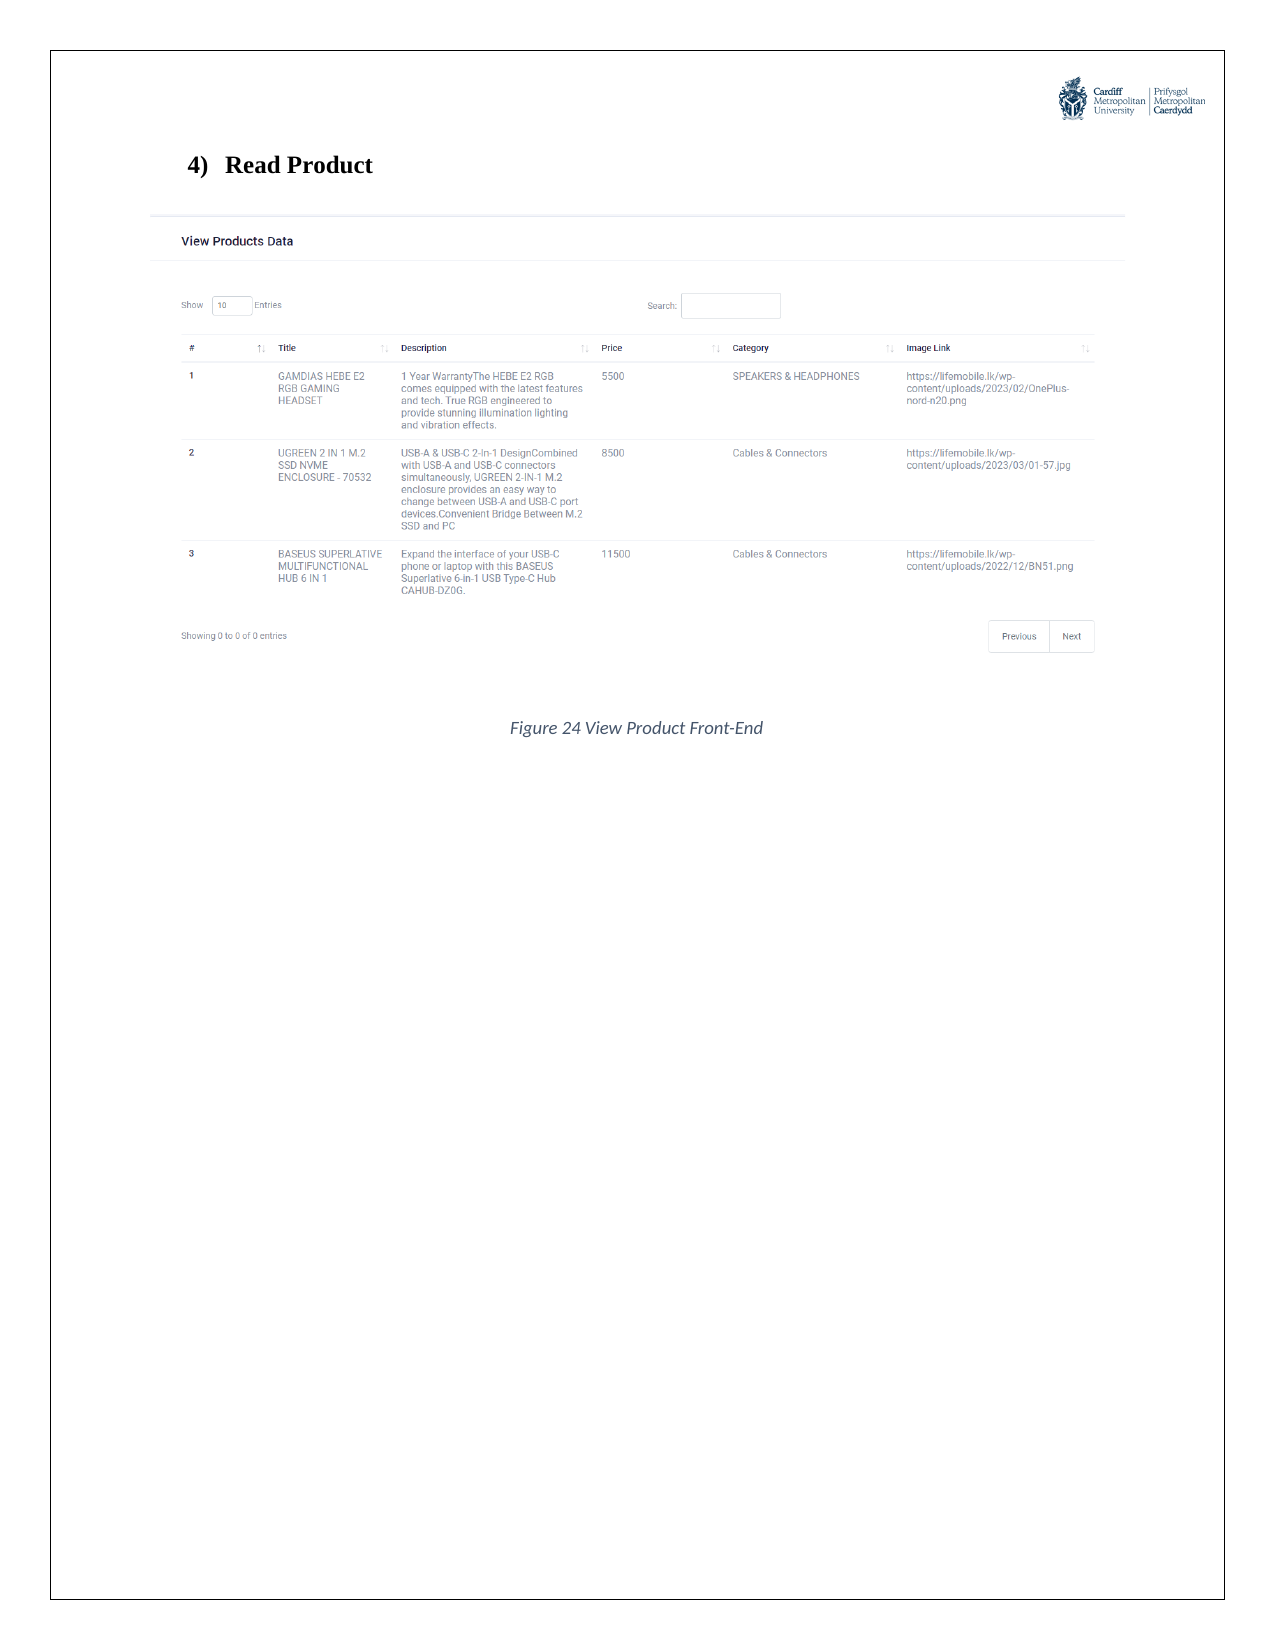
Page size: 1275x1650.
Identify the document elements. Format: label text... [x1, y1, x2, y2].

list Read Product [187, 150, 1125, 179]
picture [150, 214, 1125, 682]
picture [1058, 70, 1205, 129]
